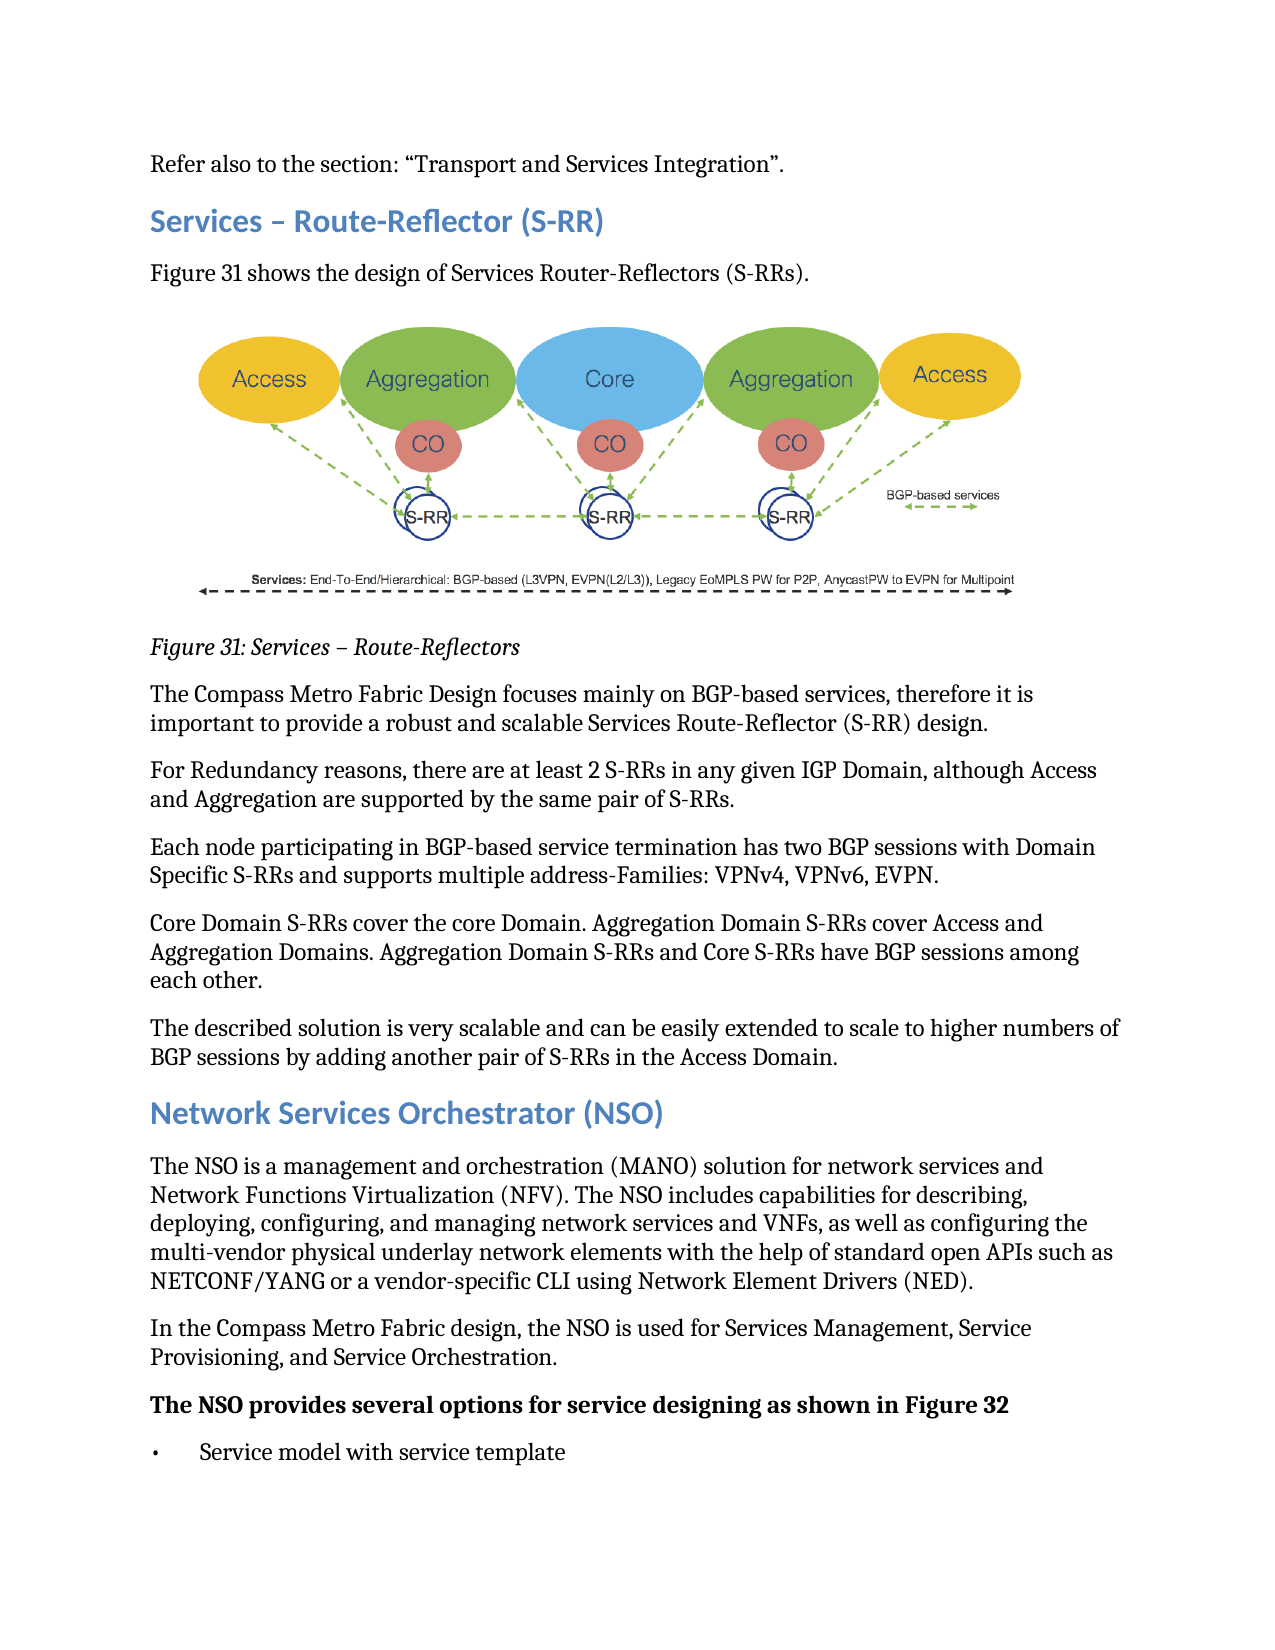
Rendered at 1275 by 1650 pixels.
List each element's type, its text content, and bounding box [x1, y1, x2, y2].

subtitle Services – Route-Reflector (S-RR) [150, 199, 1125, 240]
text Figure 31 shows the design of Services Router-Reflectors (S-RRs). [150, 259, 1125, 288]
text The Compass Metro Fabric Design focuses mainly on BGP-based services, therefore it is important to provide a robust and scalable Services Route-Reflector (S-RR) design. [150, 680, 1125, 738]
text Each node participating in BGP-based service termination has two BGP sessions with Domain Specific S-RRs and supports multiple address-Families: VPNv4, VPNv6, EVPN. [150, 833, 1125, 890]
text In the Compass Metro Fabric design, the NSO is used for Services Management, Service Provisioning, and Service Orchestration. [150, 1314, 1125, 1372]
list Service model with service template [150, 1438, 1125, 1467]
subtitle Network Services Orchestrator (NSO) [150, 1092, 1125, 1133]
text For Redundancy reasons, there are at least 2 S-RRs in any given IGP Domain, although Access and Aggregation are supported by the same pair of S-RRs. [150, 756, 1125, 814]
text Core Domain S-RRs cover the core Domain. Aggregation Domain S-RRs cover Access and Aggregation Domains. Aggregation Domain S-RRs and Core S-RRs have BGP sessions among each other. [150, 909, 1125, 995]
text Refer also to the section: “Transport and Services Integration”. [150, 150, 1125, 179]
picture [168, 306, 1044, 614]
text The NSO is a management and orchestration (MANO) solution for network services and Network Functions Virtualization (NFV). The NSO includes capabilities for describing, deploying, configuring, and managing network services and VNFs, as well as configuring the multi-vendor physical underlay network elements with the help of standard open APIs such as NETCONF/YANG or a vendor-specific CLI using Network Element Drivers (NED). [150, 1152, 1125, 1296]
text Figure 31: Services – Route-Reflectors [150, 633, 1125, 661]
text The described solution is very scalable and can be easily extended to scale to higher numbers of BGP sessions by adding another pair of S-RRs in the Access Domain. [150, 1014, 1125, 1071]
text The NSO provides several options for service designing as shown in Figure 32 [150, 1391, 1125, 1419]
